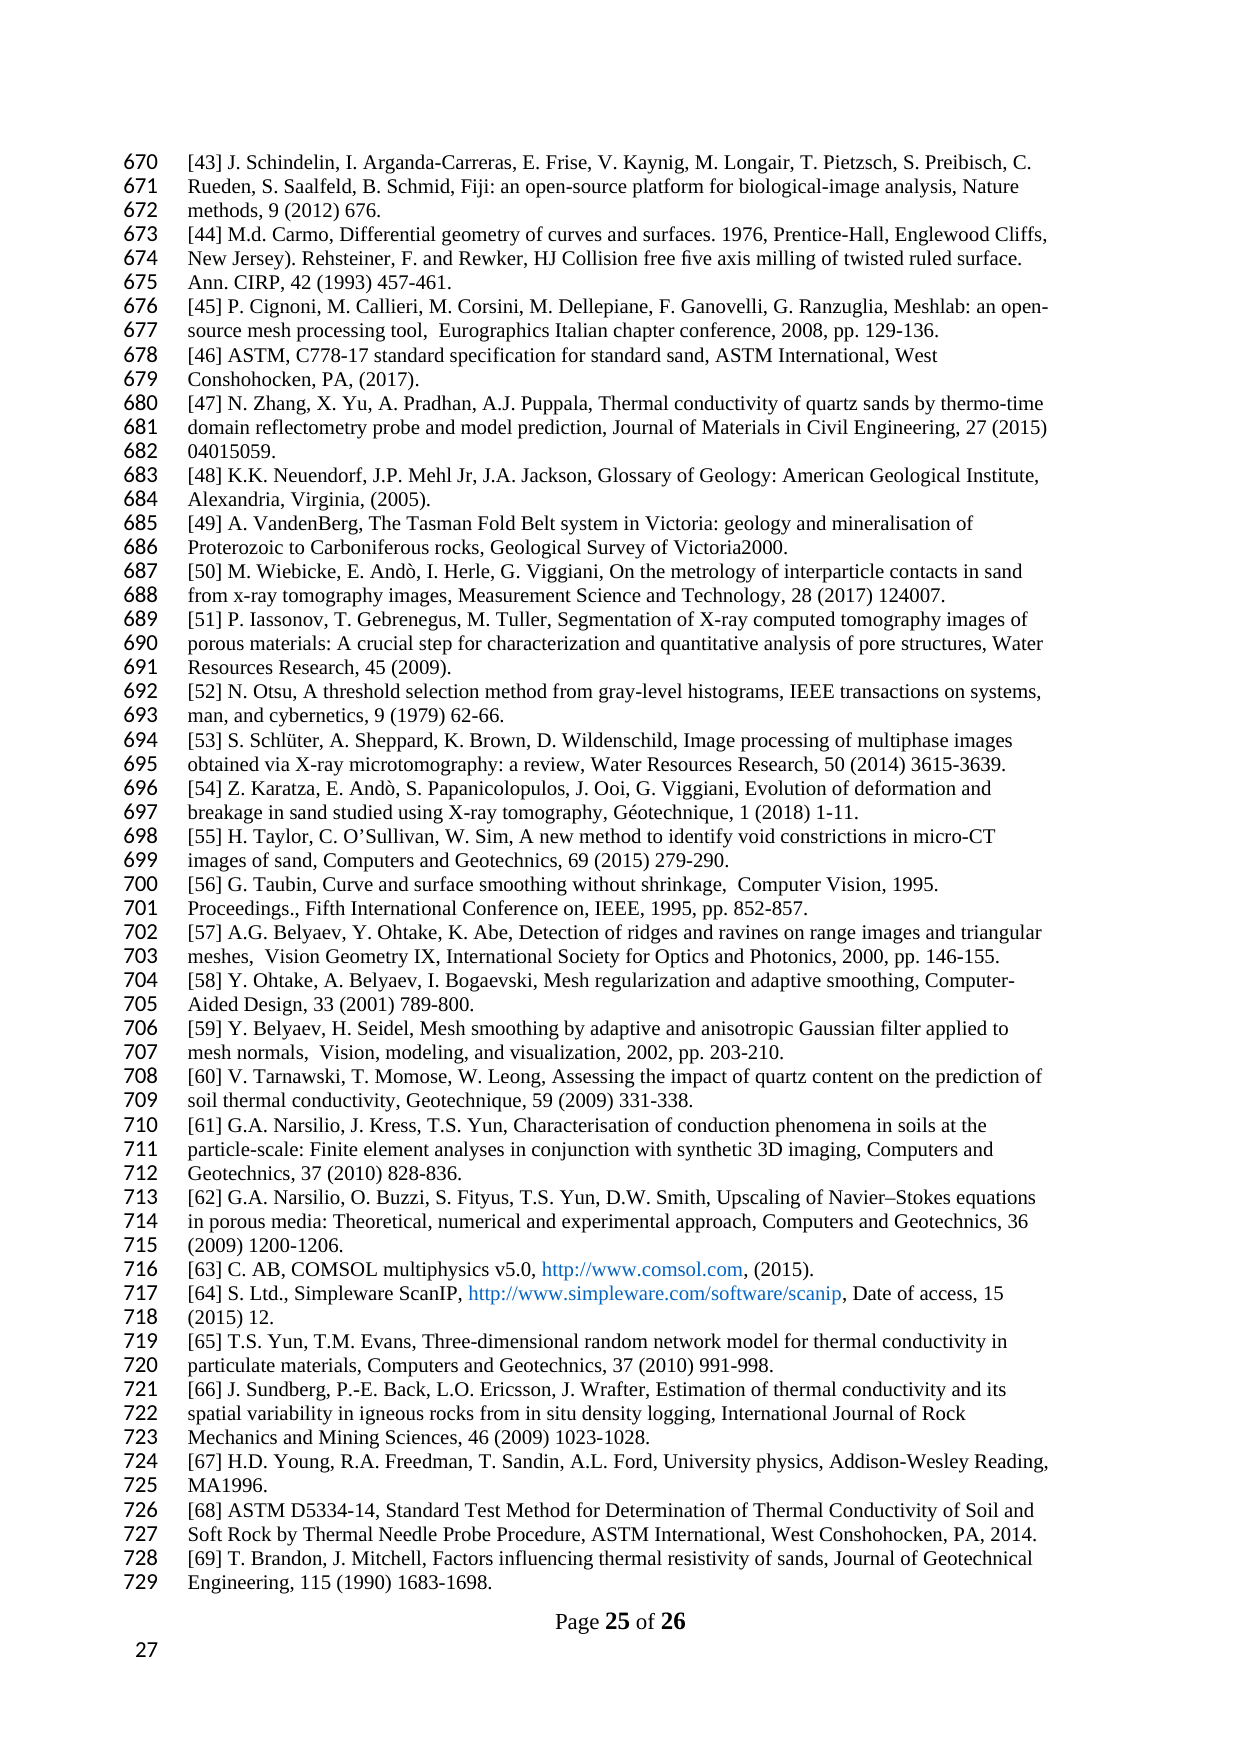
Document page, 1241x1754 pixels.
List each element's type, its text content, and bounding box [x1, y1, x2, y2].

text [69] T. Brandon, J. Mitchell, Factors influencing thermal resistivity of sands, Journal of Geotechnical Engineering, 115 (1990) 1683-1698. [187, 1546, 1053, 1594]
text [45] P. Cignoni, M. Callieri, M. Corsini, M. Dellepiane, F. Ganovelli, G. Ranzuglia, Meshlab: an open-source mesh processing tool, Eurographics Italian chapter conference, 2008, pp. 129-136. [187, 294, 1053, 342]
text [52] N. Otsu, A threshold selection method from gray-level histograms, IEEE transactions on systems, man, and cybernetics, 9 (1979) 62-66. [187, 679, 1053, 727]
text [46] ASTM, C778-17 standard specification for standard sand, ASTM International, West Conshohocken, PA, (2017). [187, 342, 1053, 391]
text [48] K.K. Neuendorf, J.P. Mehl Jr, J.A. Jackson, Glossary of Geology: American Geological Institute, Alexandria, Virginia, (2005). [187, 463, 1053, 511]
text [60] V. Tarnawski, T. Momose, W. Leong, Assessing the impact of quartz content on the prediction of soil thermal conductivity, Geotechnique, 59 (2009) 331-338. [187, 1064, 1053, 1112]
text [54] Z. Karatza, E. Andò, S. Papanicolopulos, J. Ooi, G. Viggiani, Evolution of deformation and breakage in sand studied using X-ray tomography, Géotechnique, 1 (2018) 1-11. [187, 776, 1053, 824]
text [58] Y. Ohtake, A. Belyaev, I. Bogaevski, Mesh regularization and adaptive smoothing, Computer-Aided Design, 33 (2001) 789-800. [187, 968, 1053, 1016]
text [53] S. Schlüter, A. Sheppard, K. Brown, D. Wildenschild, Image processing of multiphase images obtained via X‐ray microtomography: a review, Water Resources Research, 50 (2014) 3615-3639. [187, 727, 1053, 776]
text [50] M. Wiebicke, E. Andò, I. Herle, G. Viggiani, On the metrology of interparticle contacts in sand from x-ray tomography images, Measurement Science and Technology, 28 (2017) 124007. [187, 559, 1053, 607]
text [47] N. Zhang, X. Yu, A. Pradhan, A.J. Puppala, Thermal conductivity of quartz sands by thermo-time domain reflectometry probe and model prediction, Journal of Materials in Civil Engineering, 27 (2015) 04015059. [187, 391, 1053, 463]
text [64] S. Ltd., Simpleware ScanIP, http://www.simpleware.com/software/scanip, Date of access, 15 (2015) 12. [187, 1281, 1053, 1329]
text [66] J. Sundberg, P.-E. Back, L.O. Ericsson, J. Wrafter, Estimation of thermal conductivity and its spatial variability in igneous rocks from in situ density logging, International Journal of Rock Mechanics and Mining Sciences, 46 (2009) 1023-1028. [187, 1377, 1053, 1449]
text [63] C. AB, COMSOL multiphysics v5.0, http://www.comsol.com, (2015). [187, 1257, 1053, 1281]
text [65] T.S. Yun, T.M. Evans, Three-dimensional random network model for thermal conductivity in particulate materials, Computers and Geotechnics, 37 (2010) 991-998. [187, 1329, 1053, 1377]
text [44] M.d. Carmo, Differential geometry of curves and surfaces. 1976, Prentice-Hall, Englewood Cliffs, New Jersey). Rehsteiner, F. and Rewker, HJ Collision free ﬁve axis milling of twisted ruled surface. Ann. CIRP, 42 (1993) 457-461. [187, 222, 1053, 294]
text [57] A.G. Belyaev, Y. Ohtake, K. Abe, Detection of ridges and ravines on range images and triangular meshes, Vision Geometry IX, International Society for Optics and Photonics, 2000, pp. 146-155. [187, 920, 1053, 968]
text [51] P. Iassonov, T. Gebrenegus, M. Tuller, Segmentation of X‐ray computed tomography images of porous materials: A crucial step for characterization and quantitative analysis of pore structures, Water Resources Research, 45 (2009). [187, 607, 1053, 679]
text [59] Y. Belyaev, H. Seidel, Mesh smoothing by adaptive and anisotropic Gaussian filter applied to mesh normals, Vision, modeling, and visualization, 2002, pp. 203-210. [187, 1016, 1053, 1064]
text [56] G. Taubin, Curve and surface smoothing without shrinkage, Computer Vision, 1995. Proceedings., Fifth International Conference on, IEEE, 1995, pp. 852-857. [187, 872, 1053, 920]
text [68] ASTM D5334-14, Standard Test Method for Determination of Thermal Conductivity of Soil and Soft Rock by Thermal Needle Probe Procedure, ASTM International, West Conshohocken, PA, 2014. [187, 1497, 1053, 1546]
text [62] G.A. Narsilio, O. Buzzi, S. Fityus, T.S. Yun, D.W. Smith, Upscaling of Navier–Stokes equations in porous media: Theoretical, numerical and experimental approach, Computers and Geotechnics, 36 (2009) 1200-1206. [187, 1185, 1053, 1257]
text [49] A. VandenBerg, The Tasman Fold Belt system in Victoria: geology and mineralisation of Proterozoic to Carboniferous rocks, Geological Survey of Victoria2000. [187, 511, 1053, 559]
text [43] J. Schindelin, I. Arganda-Carreras, E. Frise, V. Kaynig, M. Longair, T. Pietzsch, S. Preibisch, C. Rueden, S. Saalfeld, B. Schmid, Fiji: an open-source platform for biological-image analysis, Nature methods, 9 (2012) 676. [187, 150, 1053, 222]
text [67] H.D. Young, R.A. Freedman, T. Sandin, A.L. Ford, University physics, Addison-Wesley Reading, MA1996. [187, 1449, 1053, 1497]
text [61] G.A. Narsilio, J. Kress, T.S. Yun, Characterisation of conduction phenomena in soils at the particle-scale: Finite element analyses in conjunction with synthetic 3D imaging, Computers and Geotechnics, 37 (2010) 828-836. [187, 1112, 1053, 1185]
text [55] H. Taylor, C. O’Sullivan, W. Sim, A new method to identify void constrictions in micro-CT images of sand, Computers and Geotechnics, 69 (2015) 279-290. [187, 824, 1053, 872]
